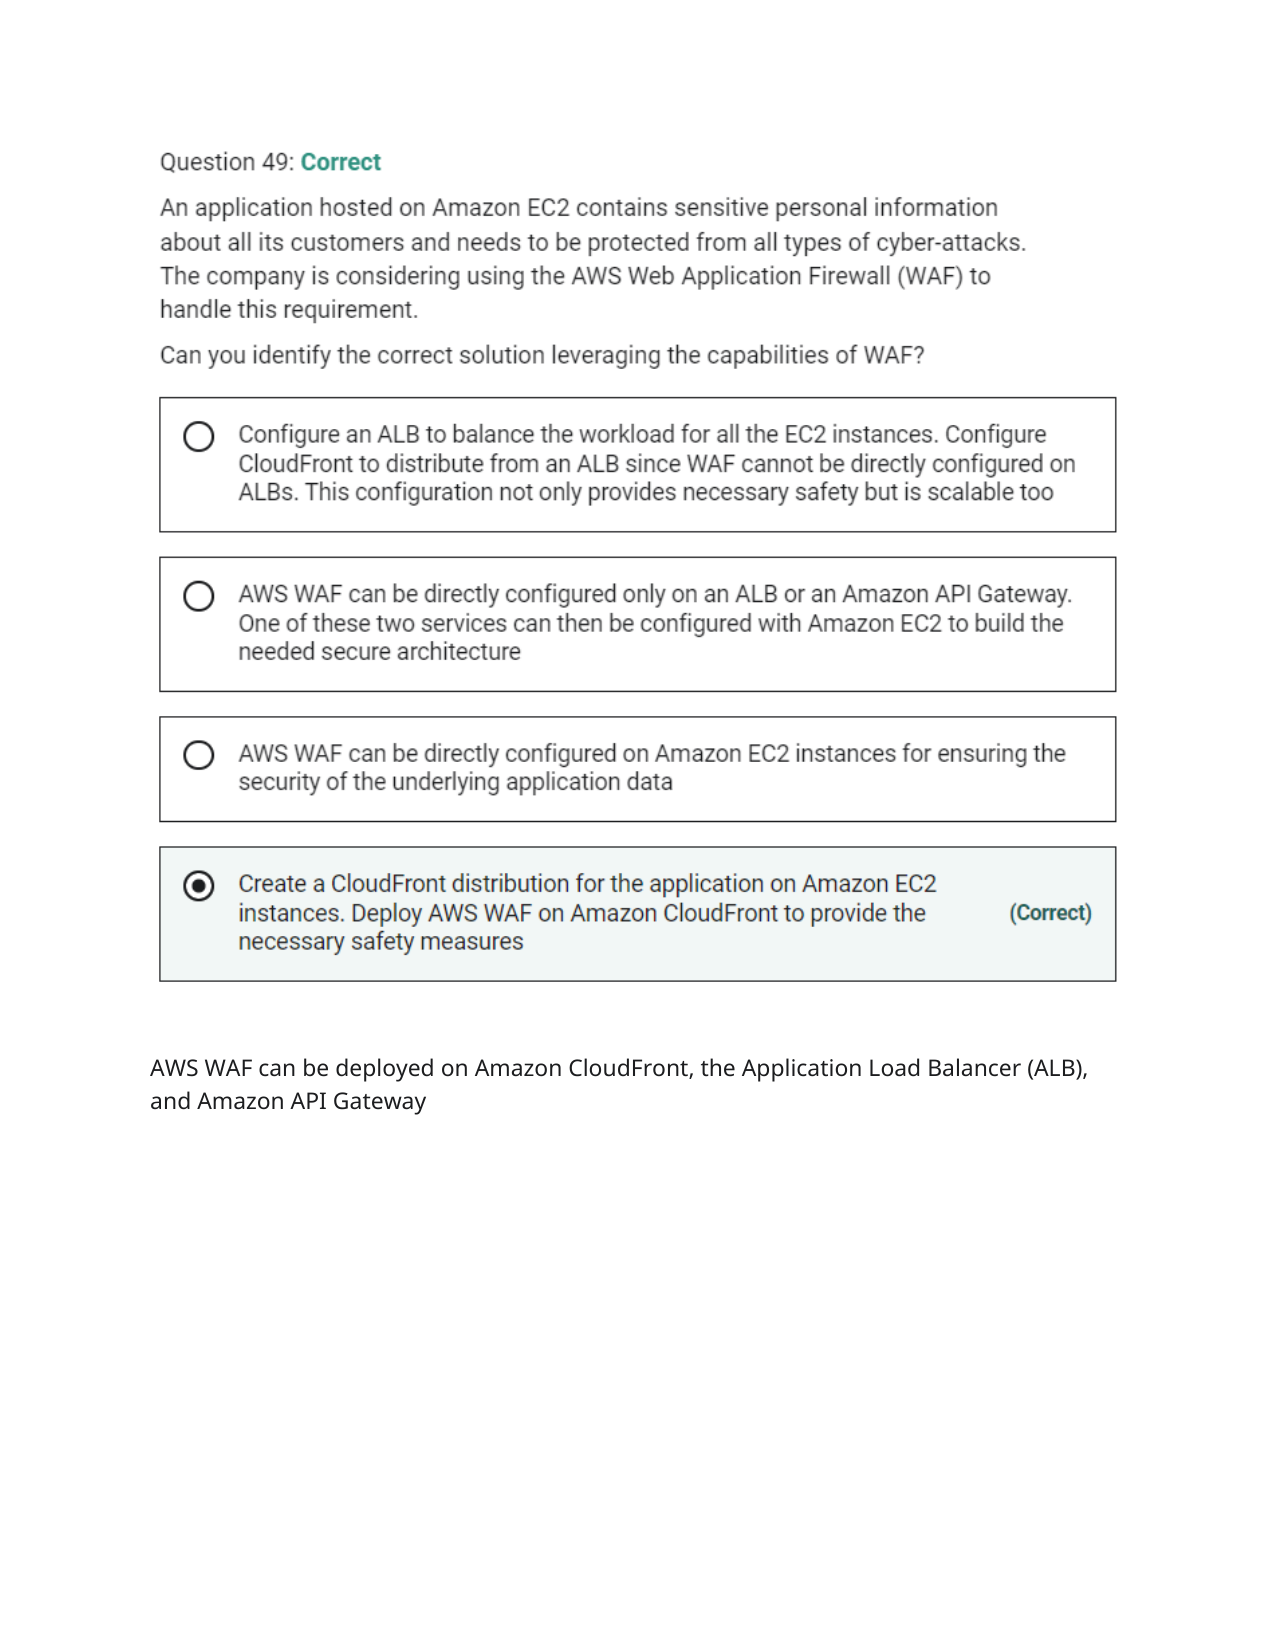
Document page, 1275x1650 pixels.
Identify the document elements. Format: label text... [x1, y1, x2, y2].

text AWS WAF can be deployed on Amazon CloudFront, the Application Load Balancer (ALB), and Amazon API Gateway [150, 1051, 1125, 1116]
picture [150, 150, 1125, 986]
